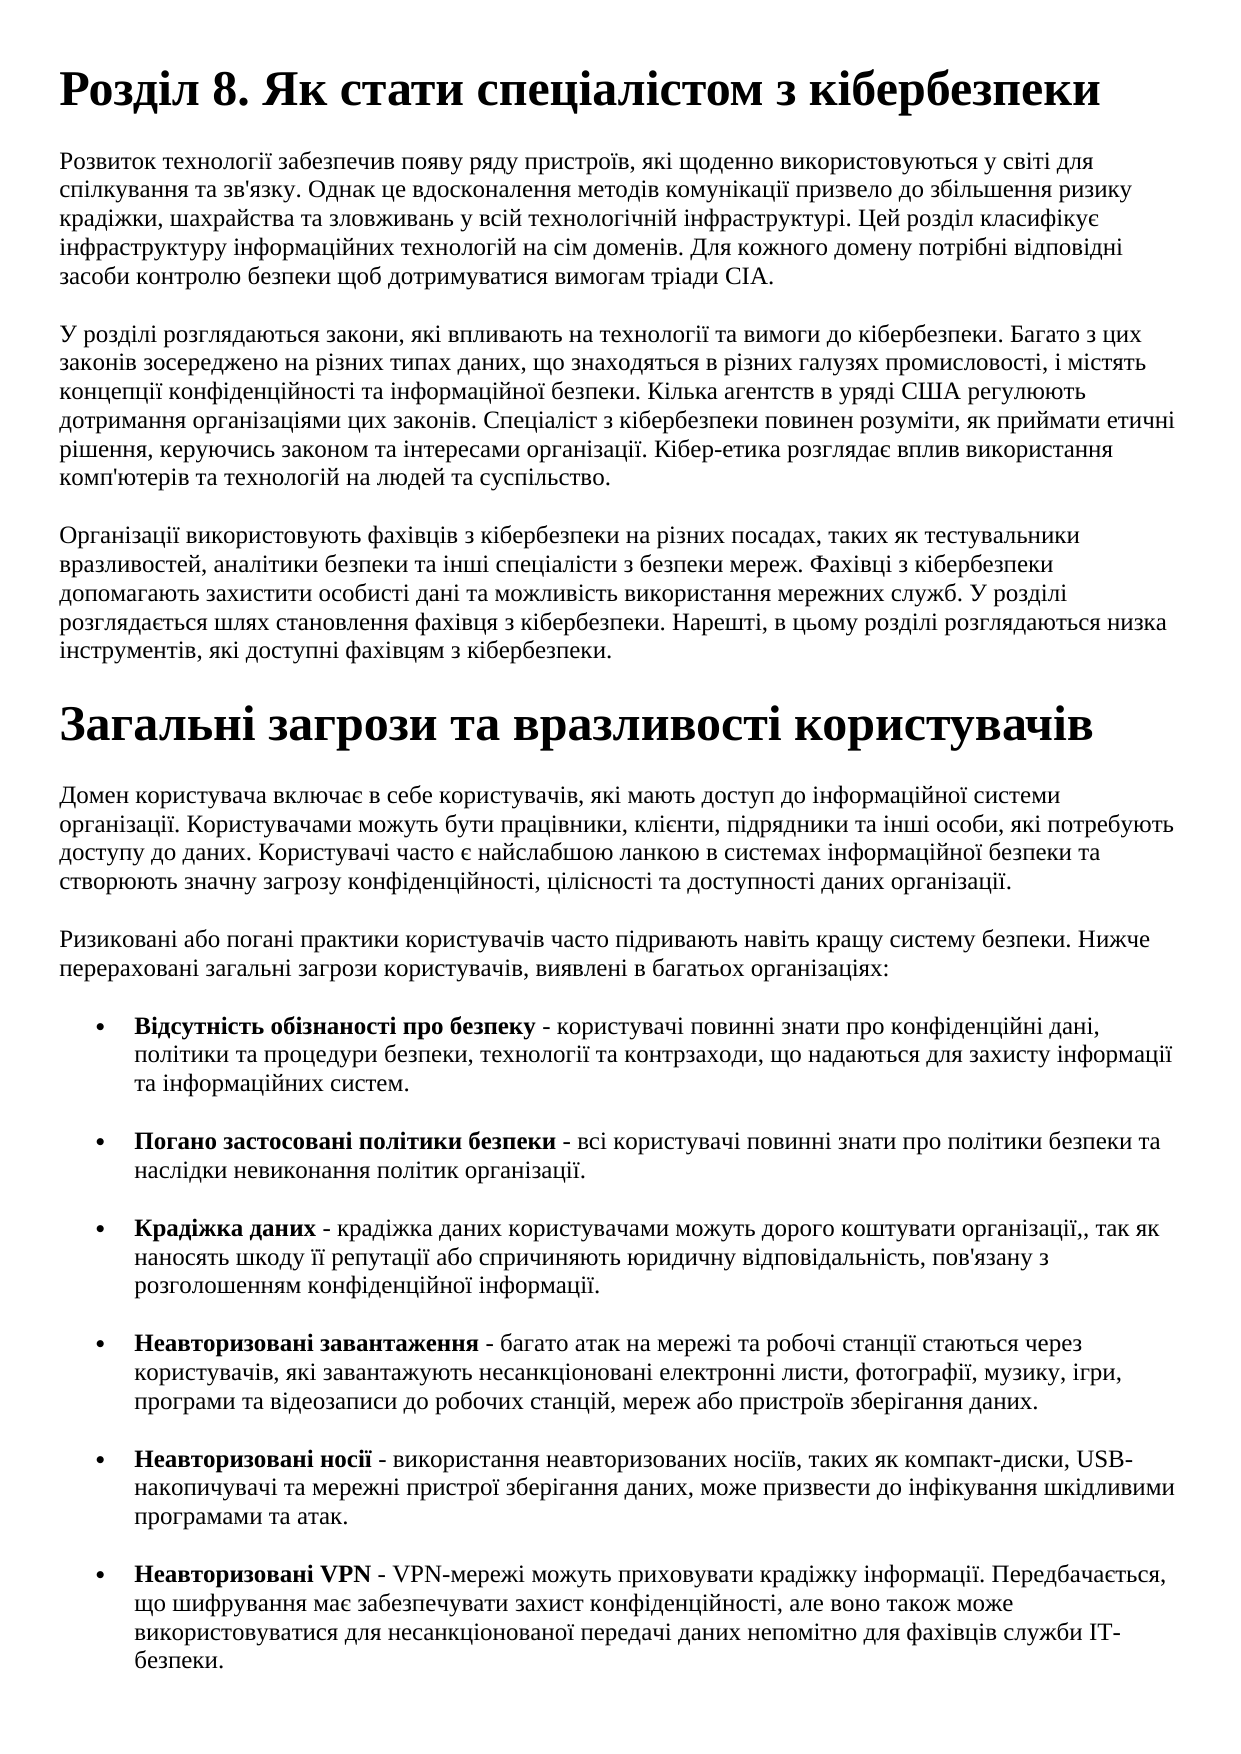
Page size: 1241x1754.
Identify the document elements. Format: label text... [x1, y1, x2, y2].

text Ризиковані або погані практики користувачів часто підривають навіть кращу систему безпеки. Нижче перераховані загальні загрози користувачів, виявлені в багатьох організаціях: [59, 924, 1181, 982]
text У розділі розглядаються закони, які впливають на технології та вимоги до кібербезпеки. Багато з цих законів зосереджено на різних типах даних, що знаходяться в різних галузях промисловості, і містять концепції конфіденційності та інформаційної безпеки. Кілька агентств в уряді США регулюють дотримання організаціями цих законів. Спеціаліст з кібербезпеки повинен розуміти, як приймати етичні рішення, керуючись законом та інтересами організації. Кібер-етика розглядає вплив використання комп'ютерів та технологій на людей та суспільство. [59, 319, 1181, 491]
text Розвиток технології забезпечив появу ряду пристроїв, які щоденно використовуються у світі для спілкування та зв'язку. Однак це вдосконалення методів комунікації призвело до збільшення ризику крадіжки, шахрайства та зловживань у всій технологічній інфраструктурі. Цей розділ класифікує інфраструктуру інформаційних технологій на сім доменів. Для кожного домену потрібні відповідні засоби контролю безпеки щоб дотримуватися вимогам тріади CIA. [59, 146, 1181, 289]
list Неавторизовані VPN - VPN-мережі можуть приховувати крадіжку інформації. Передбачається, що шифрування має забезпечувати захист конфіденційності, але воно також може використовуватися для несанкціонованої передачі даних непомітно для фахівців служби ІТ-безпеки. [97, 1559, 1181, 1674]
list Погано застосовані політики безпеки - всі користувачі повинні знати про політики безпеки та наслідки невиконання політик організації. [97, 1126, 1181, 1184]
list Крадіжка даних - крадіжка даних користувачами можуть дорого коштувати організації,, так як наносять шкоду її репутації або спричиняють юридичну відповідальність, пов'язану з розголошенням конфіденційної інформації. [97, 1213, 1181, 1299]
list Неавторизовані носії - використання неавторизованих носіїв, таких як компакт-диски, USB-накопичувачі та мережні пристрої зберігання даних, може призвести до інфікування шкідливими програмами та атак. [97, 1444, 1181, 1530]
text Організації використовують фахівців з кібербезпеки на різних посадах, таких як тестувальники вразливостей, аналітики безпеки та інші спеціалісти з безпеки мереж. Фахівці з кібербезпеки допомагають захистити особисті дані та можливість використання мережних служб. У розділі розглядається шлях становлення фахівця з кібербезпеки. Нарешті, в цьому розділі розглядаються низка інструментів, які доступні фахівцям з кібербезпеки. [59, 520, 1181, 664]
list Неавторизовані завантаження - багато атак на мережі та робочі станції стаються через користувачів, які завантажують несанкціоновані електронні листи, фотографії, музику, ігри, програми та відеозаписи до робочих станцій, мереж або пристроїв зберігання даних. [97, 1328, 1181, 1414]
text Загальні загрози та вразливості користувачів [59, 693, 1181, 751]
list Відсутність обізнаності про безпеку - користувачі повинні знати про конфіденційні дані, політики та процедури безпеки, технології та контрзаходи, що надаються для захисту інформації та інформаційних систем. [97, 1011, 1181, 1097]
text Домен користувача включає в себе користувачів, які мають доступ до інформаційної системи організації. Користувачами можуть бути працівники, клієнти, підрядники та інші особи, які потребують доступу до даних. Користувачі часто є найслабшою ланкою в системах інформаційної безпеки та створюють значну загрозу конфіденційності, цілісності та доступності даних організації. [59, 780, 1181, 895]
text Розділ 8. Як стати спеціалістом з кібербезпеки [59, 59, 1181, 117]
